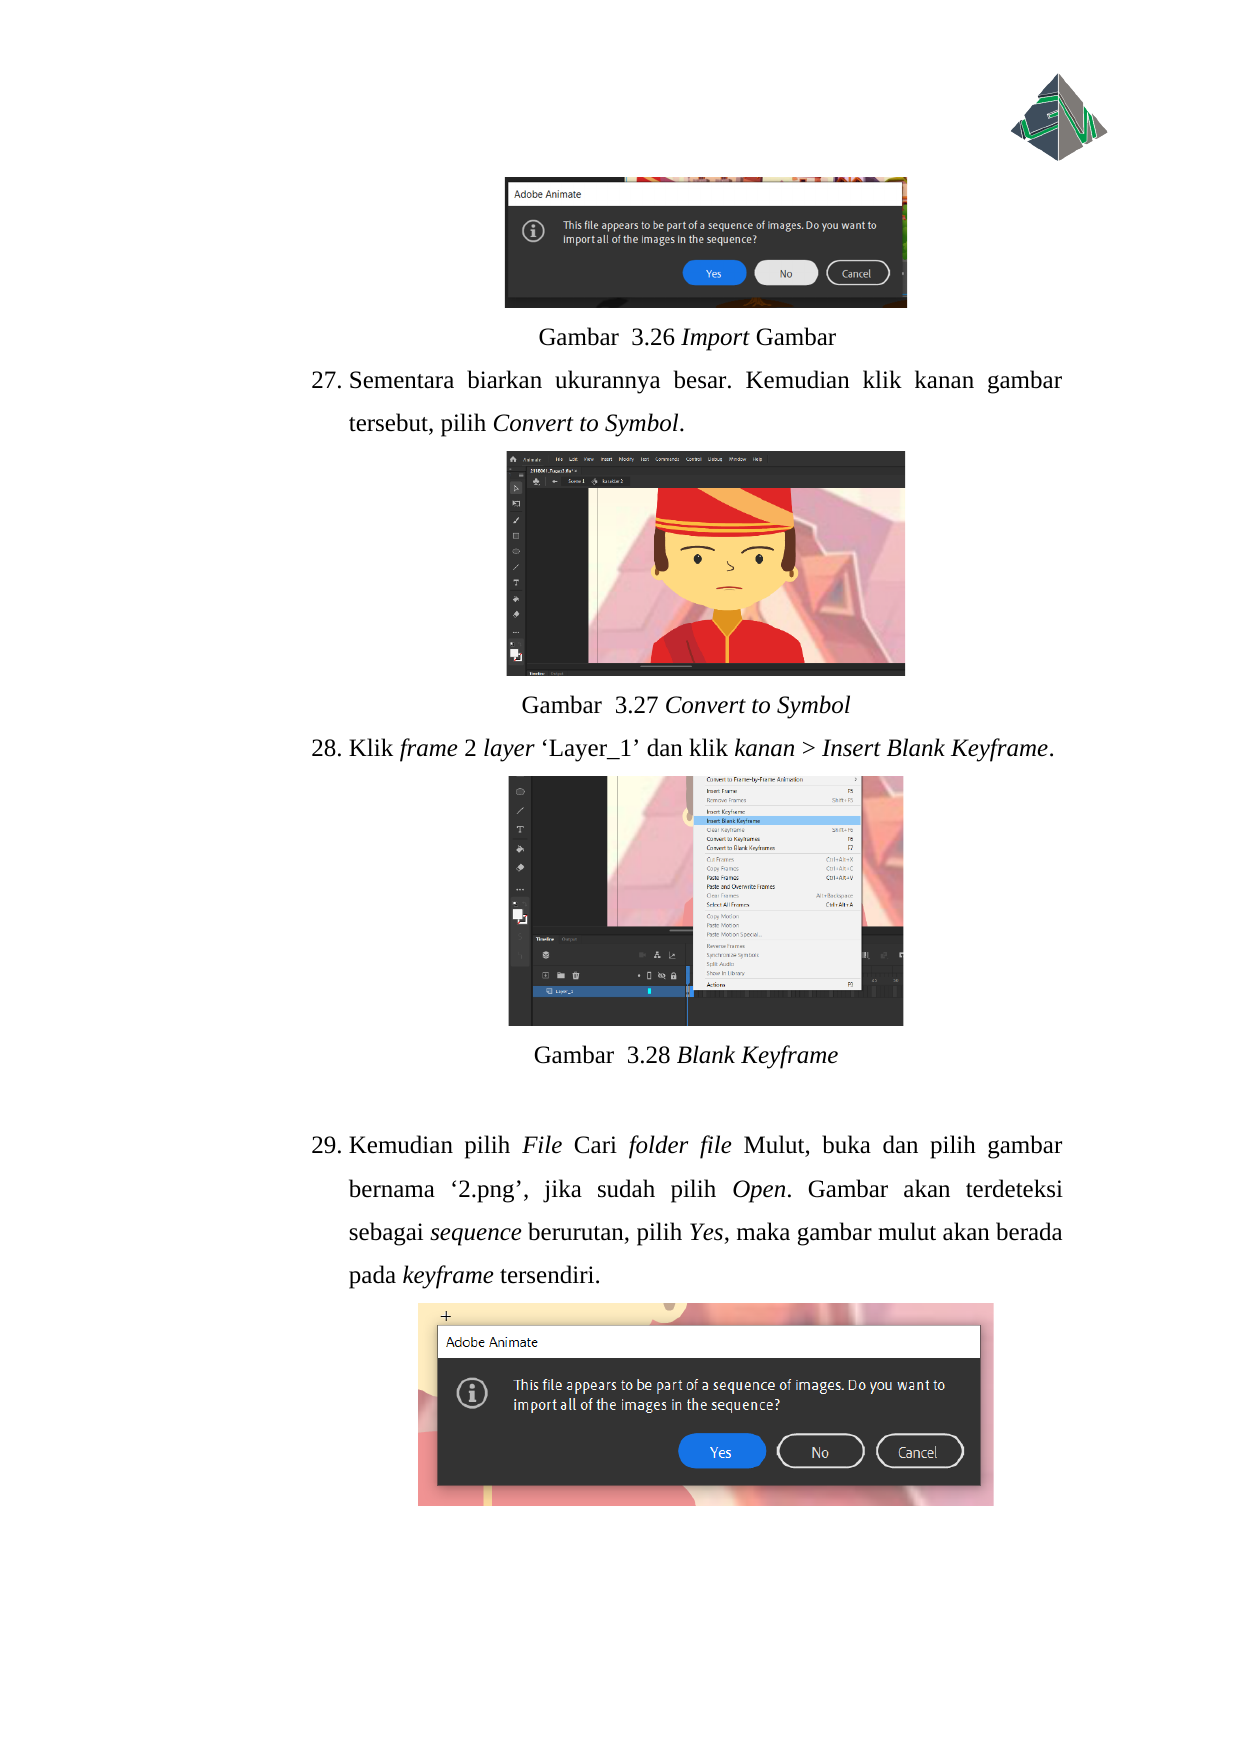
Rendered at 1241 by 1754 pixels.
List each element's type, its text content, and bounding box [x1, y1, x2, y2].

picture [508, 776, 904, 1026]
subtitle 3.26 Import Gambar [311, 322, 1063, 351]
list Sementara biarkan ukurannya besar. Kemudian klik kanan gambar tersebut, pilih Convert to Symbol. [311, 365, 1063, 437]
picture [418, 1303, 994, 1506]
picture [504, 177, 908, 308]
list Klik frame 2 layer ‘Layer_1’ dan klik kanan > Insert Blank Keyframe. [311, 733, 1063, 762]
list Kemudian pilih File Cari folder file Mulut, buka dan pilih gambar bernama ‘2.png’, jika sudah pilih Open. Gambar akan terdeteksi sebagai sequence berurutan, pilih Yes, maka gambar mulut akan berada pada keyframe tersendiri. [311, 1131, 1063, 1289]
picture [506, 451, 906, 676]
subtitle 3.27 Convert to Symbol [311, 690, 1063, 719]
picture [1010, 73, 1108, 161]
subtitle 3.28 Blank Keyframe [311, 1040, 1063, 1068]
